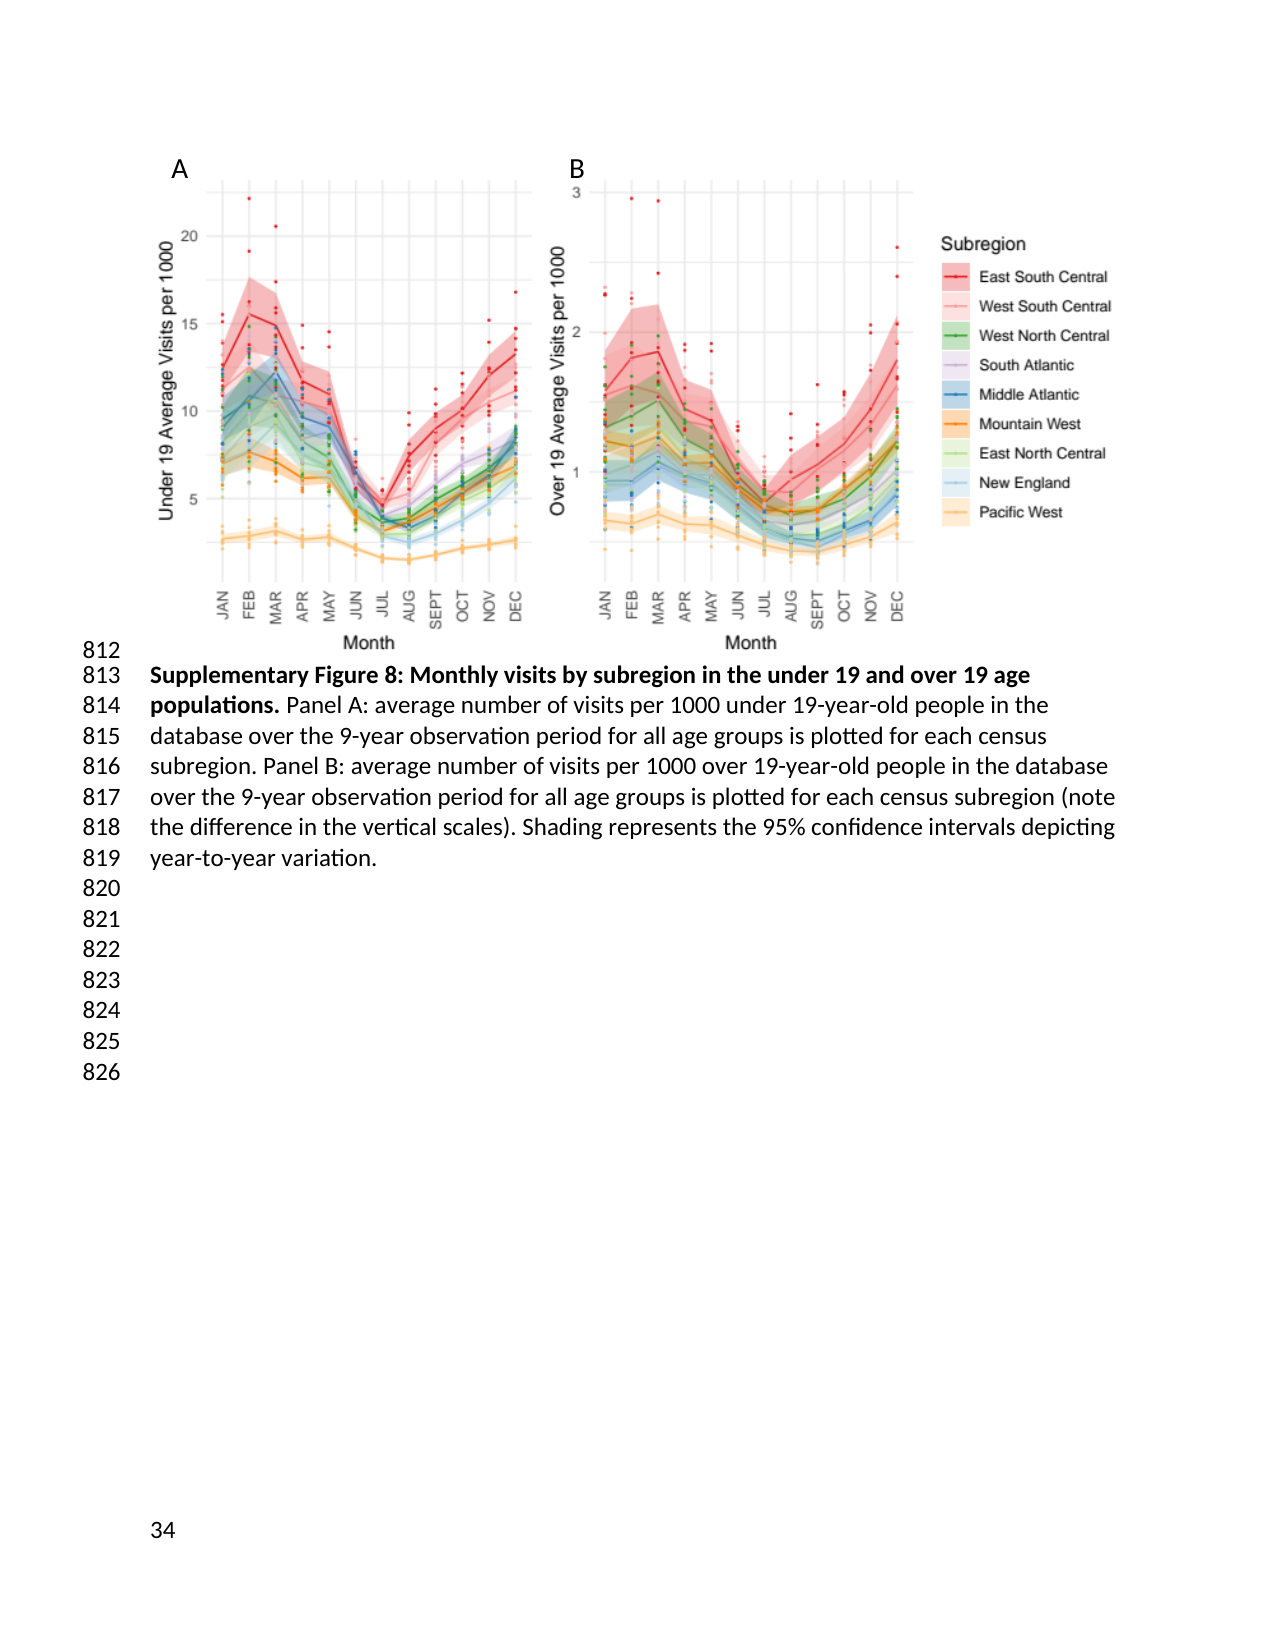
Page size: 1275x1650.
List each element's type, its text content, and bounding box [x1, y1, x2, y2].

text Supplementary Figure 8: Monthly visits by subregion in the under 19 and over 19 age populations. Panel A: average number of visits per 1000 under 19-year-old people in the database over the 9-year observation period for all age groups is plotted for each census subregion. Panel B: average number of visits per 1000 over 19-year-old people in the database over the 9-year observation period for all age groups is plotted for each census subregion (note the difference in the vertical scales). Shading represents the 95% confidence intervals depicting year-to-year variation. [150, 659, 1125, 873]
